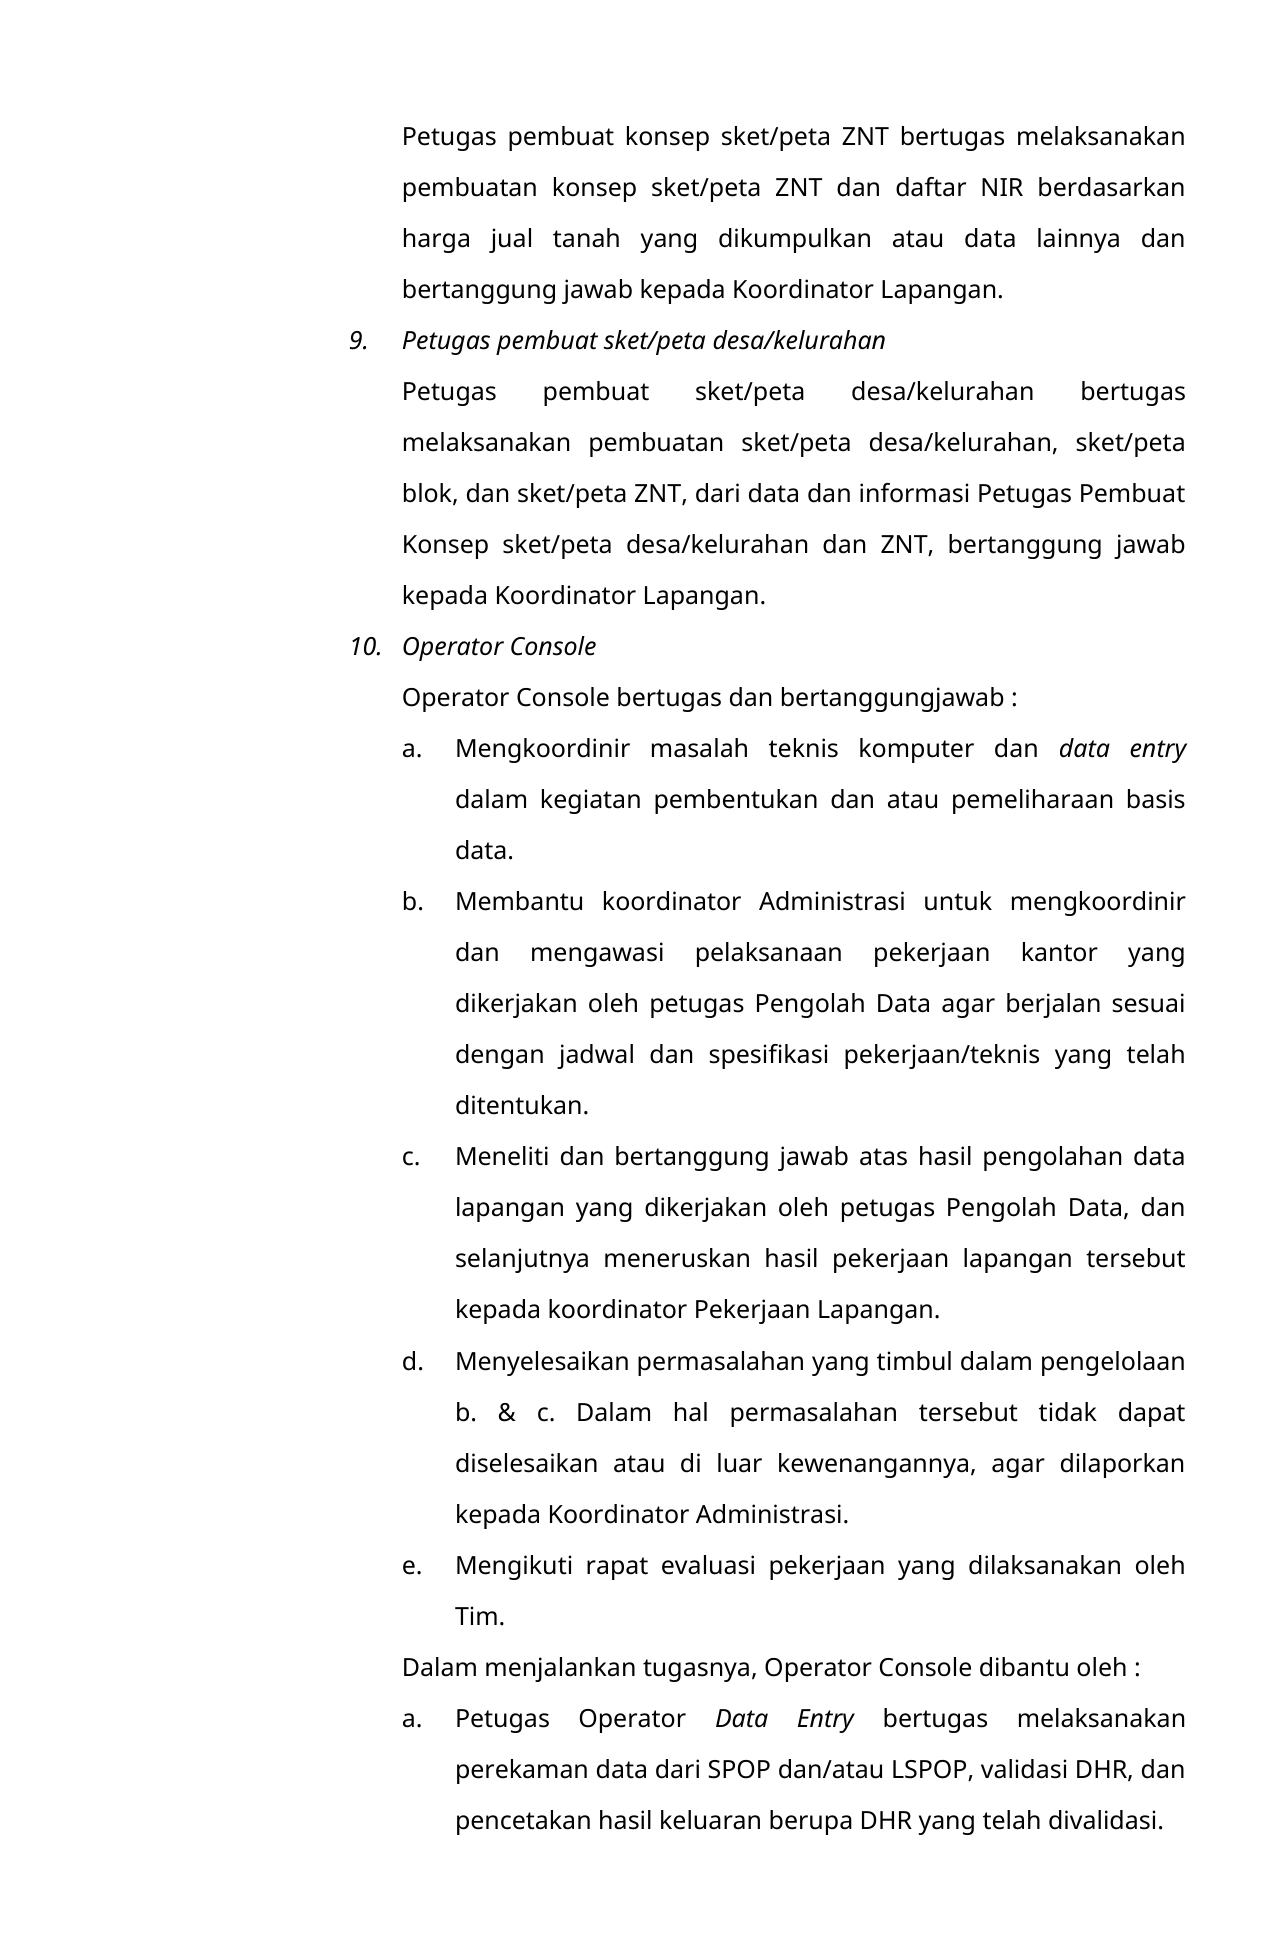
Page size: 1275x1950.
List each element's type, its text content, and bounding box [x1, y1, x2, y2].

list Menyelesaikan permasalahan yang timbul dalam pengelolaan b. & c. Dalam hal permasalahan tersebut tidak dapat diselesaikan atau di luar kewenangannya, agar dilaporkan kepada Koordinator Administrasi. [402, 1343, 1186, 1530]
list Mengikuti rapat evaluasi pekerjaan yang dilaksanakan oleh Tim. [402, 1547, 1186, 1632]
list Petugas Operator Data Entry bertugas melaksanakan perekaman data dari SPOP dan/atau LSPOP, validasi DHR, dan pencetakan hasil keluaran berupa DHR yang telah divalidasi. [402, 1700, 1186, 1837]
list Petugas pembuat konsep sket/peta ZNT bertugas melaksanakan pembuatan konsep sket/peta ZNT dan daftar NIR berdasarkan harga jual tanah yang dikumpulkan atau data lainnya dan bertanggung jawab kepada Koordinator Lapangan. [402, 118, 1186, 305]
text Operator Console bertugas dan bertanggungjawab : [402, 679, 1186, 714]
text Dalam menjalankan tugasnya, Operator Console dibantu oleh : [402, 1649, 1186, 1683]
list Membantu koordinator Administrasi untuk mengkoordinir dan mengawasi pelaksanaan pekerjaan kantor yang dikerjakan oleh petugas Pengolah Data agar berjalan sesuai dengan jadwal dan spesifikasi pekerjaan/teknis yang telah ditentukan. [402, 884, 1186, 1122]
list Meneliti dan bertanggung jawab atas hasil pengolahan data lapangan yang dikerjakan oleh petugas Pengolah Data, dan selanjutnya meneruskan hasil pekerjaan lapangan tersebut kepada koordinator Pekerjaan Lapangan. [402, 1139, 1186, 1326]
list Petugas pembuat sket/peta desa/kelurahan [348, 322, 1186, 356]
list Operator Console [348, 628, 1186, 663]
list Petugas pembuat sket/peta desa/kelurahan bertugas melaksanakan pembuatan sket/peta desa/kelurahan, sket/peta blok, dan sket/peta ZNT, dari data dan informasi Petugas Pembuat Konsep sket/peta desa/kelurahan dan ZNT, bertanggung jawab kepada Koordinator Lapangan. [402, 373, 1186, 612]
list Mengkoordinir masalah teknis komputer dan data entry dalam kegiatan pembentukan dan atau pemeliharaan basis data. [402, 731, 1186, 867]
